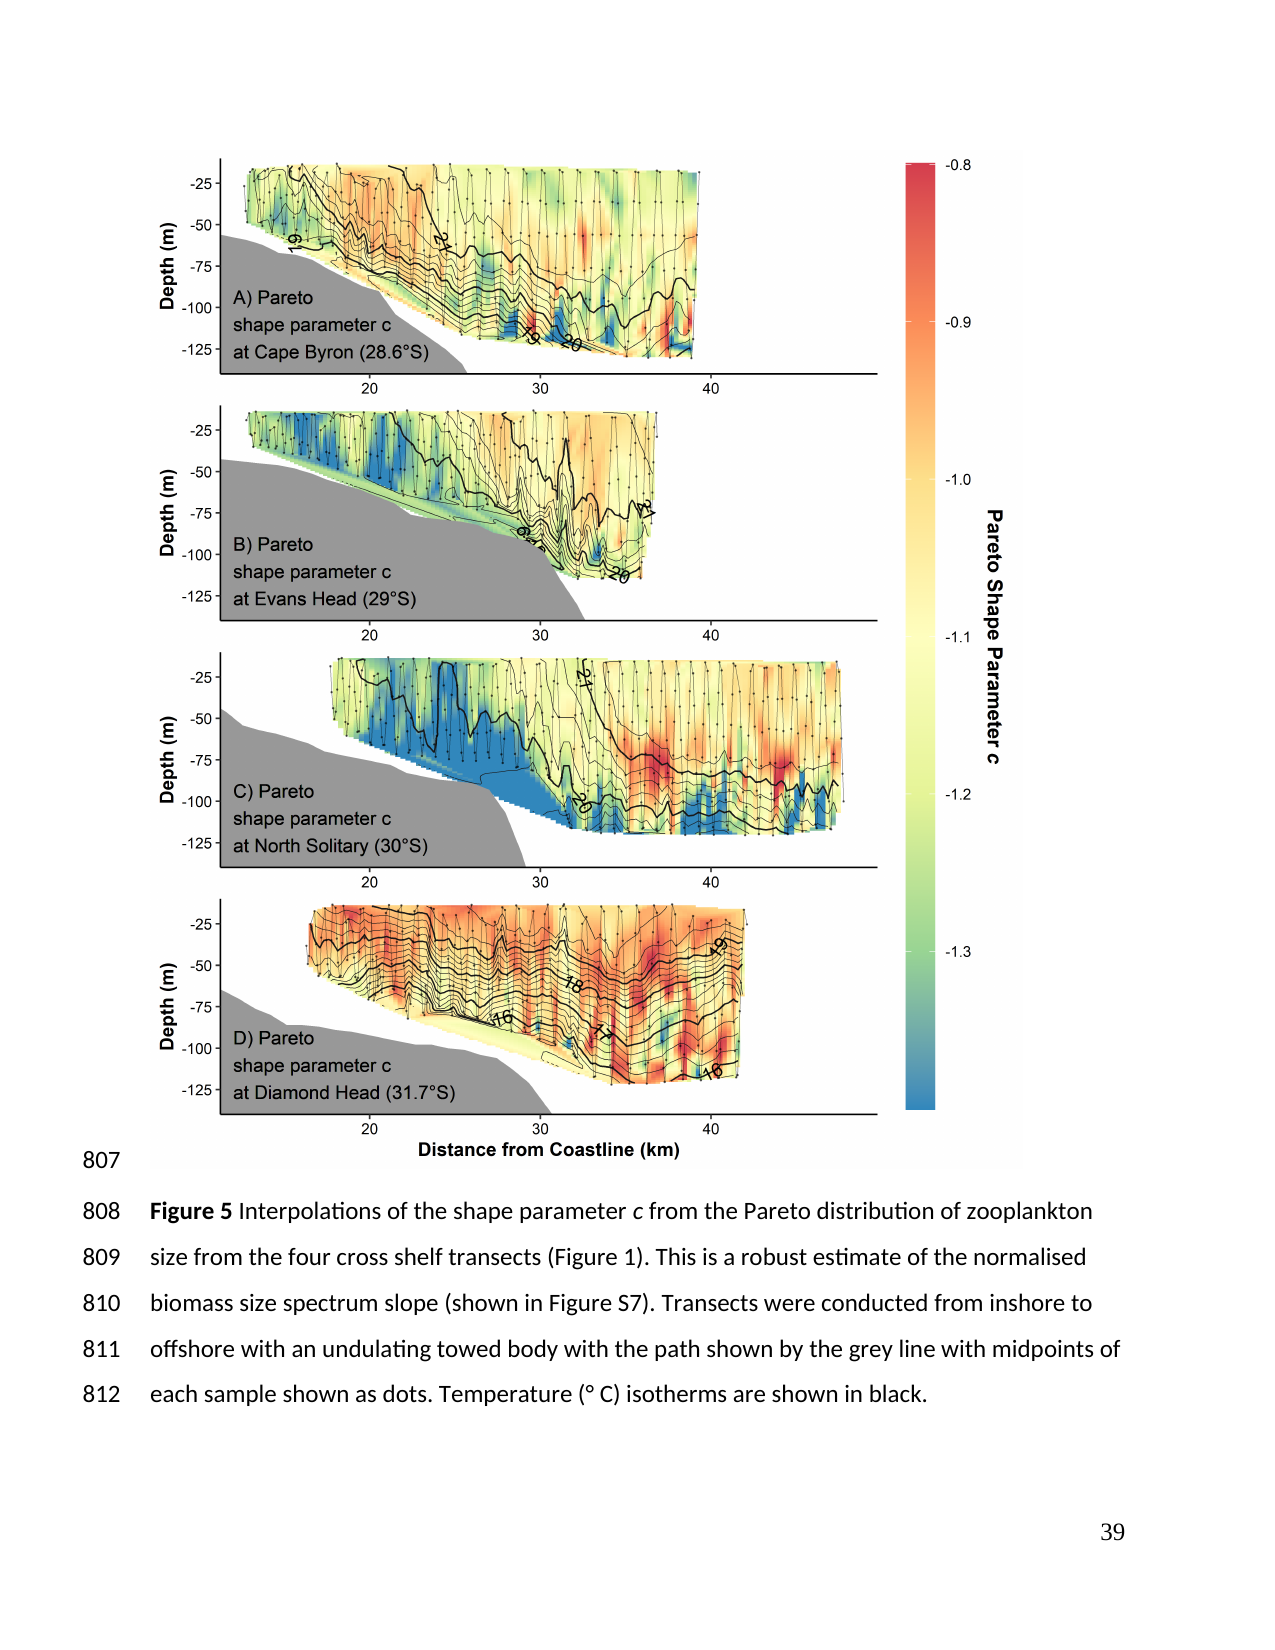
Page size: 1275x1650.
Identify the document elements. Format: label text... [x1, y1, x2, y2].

picture [150, 150, 1024, 1169]
text Figure 5 Interpolations of the shape parameter c from the Pareto distribution of zooplankton size from the four cross shelf transects (Figure 1). This is a robust estimate of the normalised biomass size spectrum slope (shown in Figure S7). Transects were conducted from inshore to offshore with an undulating towed body with the path shown by the grey line with midpoints of each sample shown as dots. Temperature (° C) isotherms are shown in black. [150, 1196, 1125, 1409]
